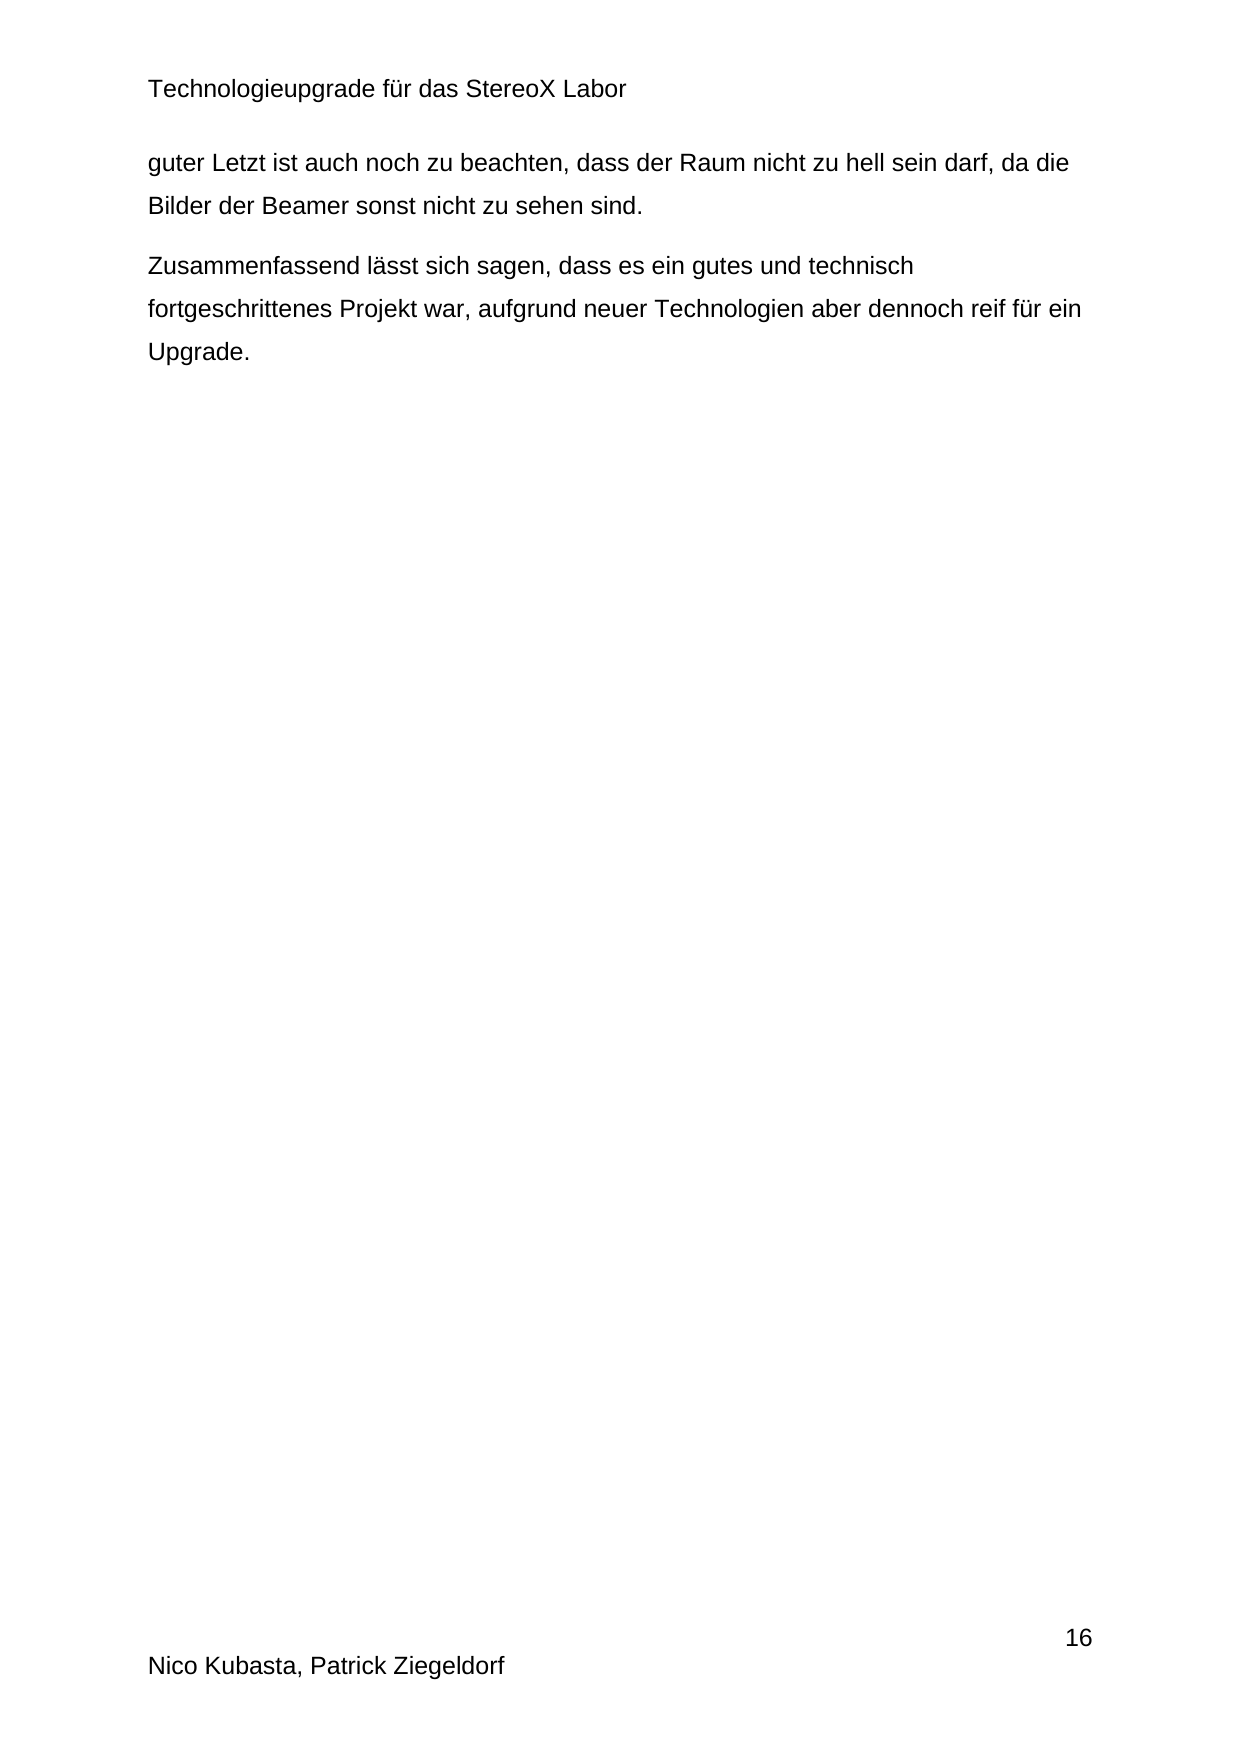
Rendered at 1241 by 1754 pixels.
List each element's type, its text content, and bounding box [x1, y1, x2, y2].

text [148, 148, 1092, 219]
text Zusammenfassend lässt sich sagen, dass es ein gutes und technisch fortgeschrittenes Projekt war, aufgrund neuer Technologien aber dennoch reif für ein Upgrade. [148, 251, 1092, 366]
